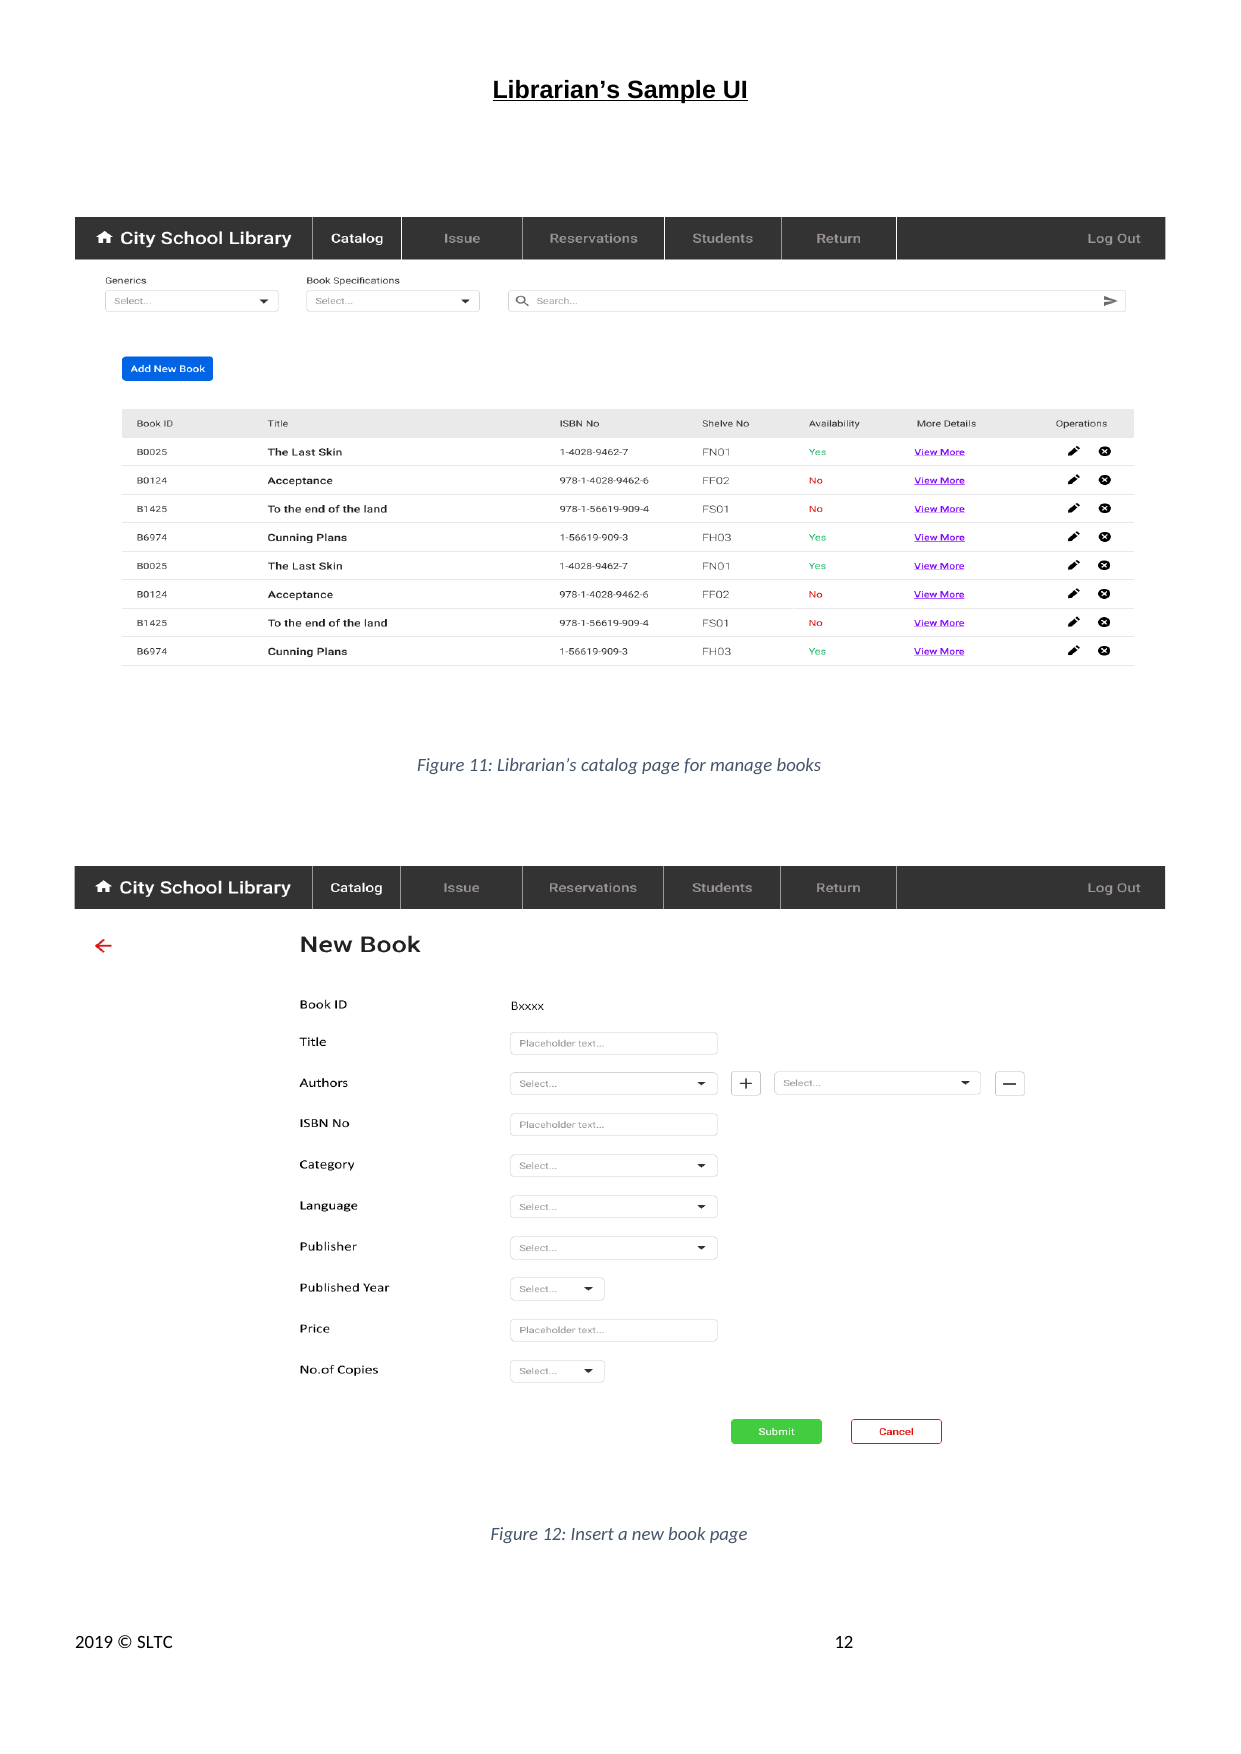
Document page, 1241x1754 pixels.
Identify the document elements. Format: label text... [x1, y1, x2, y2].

picture [75, 217, 1166, 735]
picture [74, 866, 1166, 1513]
text Librarian’s Sample UI [75, 75, 1165, 104]
